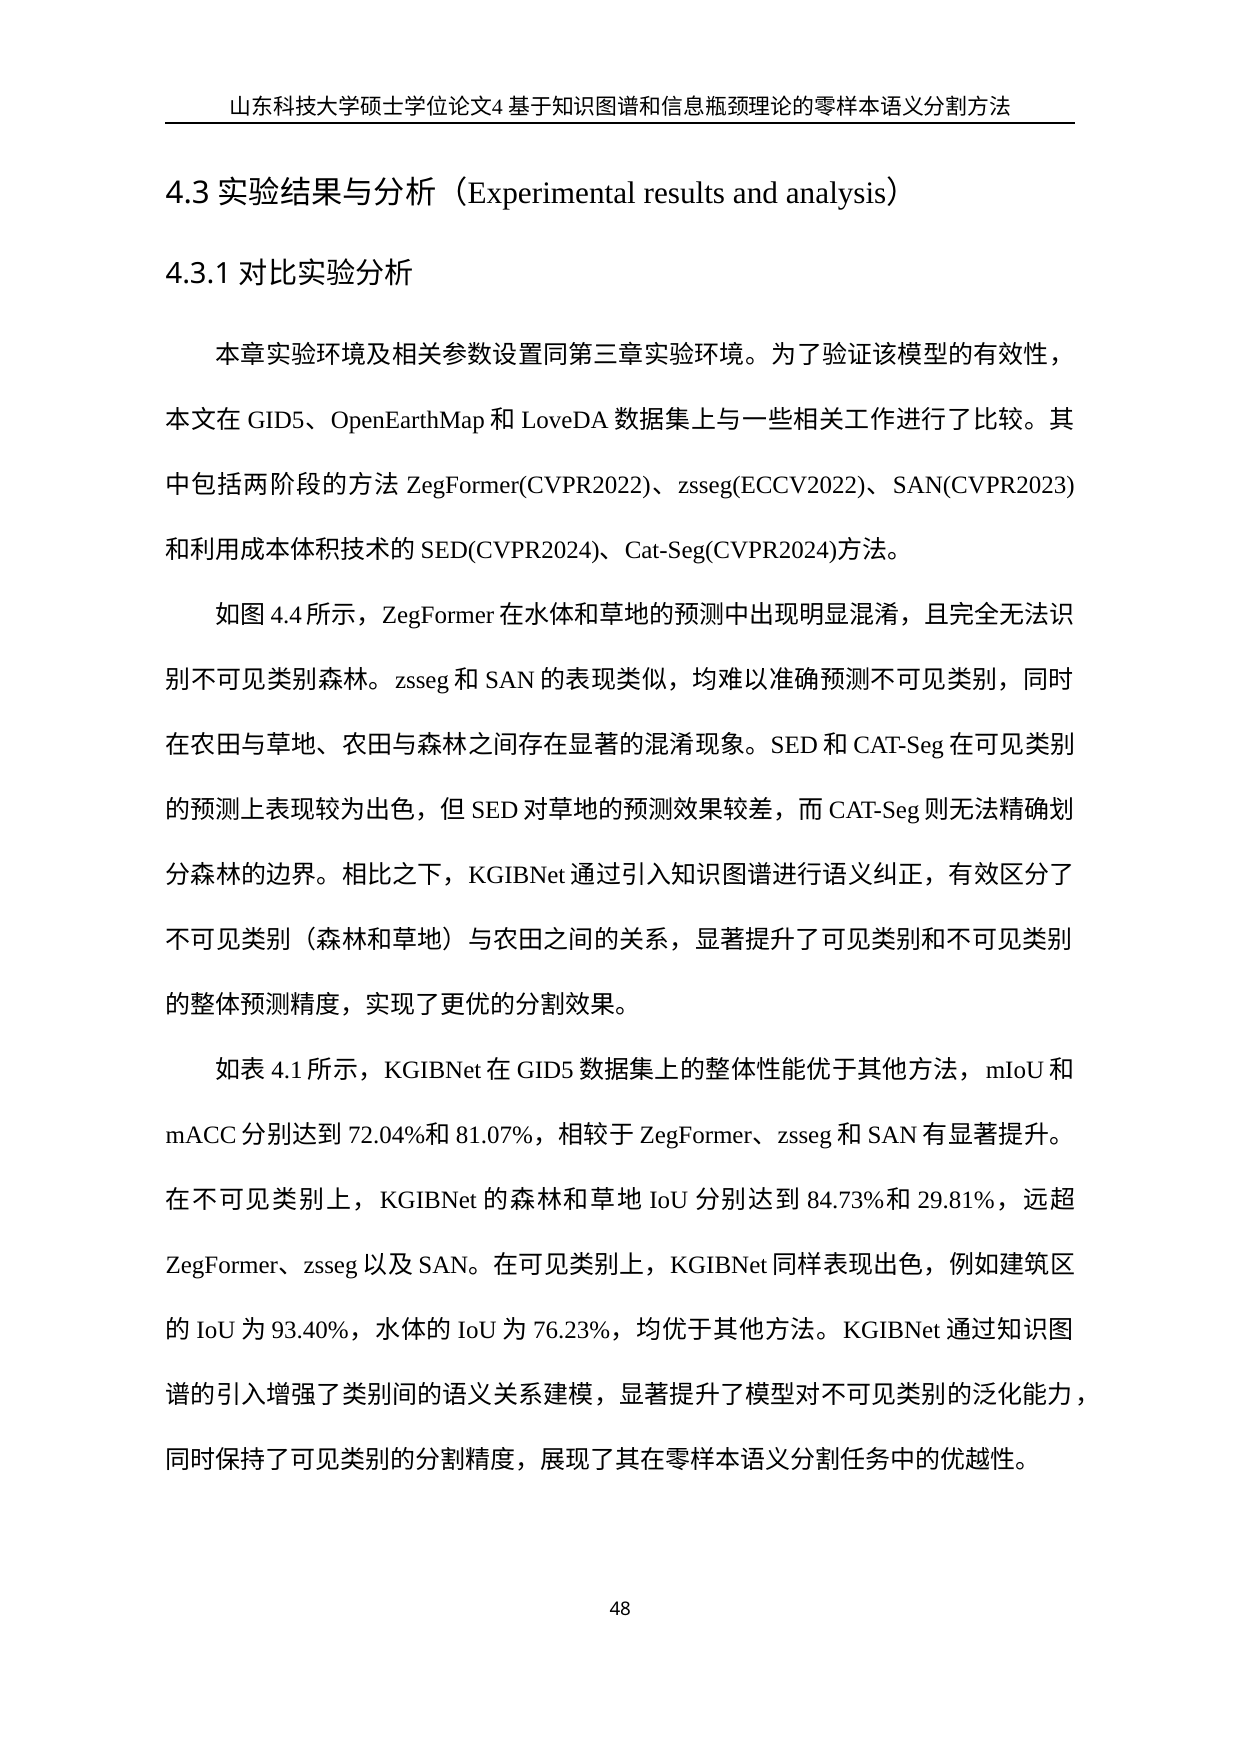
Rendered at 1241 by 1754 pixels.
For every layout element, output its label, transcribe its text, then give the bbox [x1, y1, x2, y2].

text 4.3 实验结果与分析（Experimental results and analysis） [165, 158, 1075, 223]
text 如图4.4所示，ZegFormer在水体和草地的预测中出现明显混淆，且完全无法识别不可见类别森林。zsseg和SAN的表现类似，均难以准确预测不可见类别，同时在农田与草地、农田与森林之间存在显著的混淆现象。SED和CAT-Seg在可见类别的预测上表现较为出色，但SED对草地的预测效果较差，而CAT-Seg则无法精确划分森林的边界。相比之下，KGIBNet通过引入知识图谱进行语义纠正，有效区分了不可见类别（森林和草地）与农田之间的关系，显著提升了可见类别和不可见类别的整体预测精度，实现了更优的分割效果。 [165, 580, 1075, 1035]
text 如表4.1所示，KGIBNet在GID5数据集上的整体性能优于其他方法，mIoU和mACC分别达到72.04%和81.07%，相较于ZegFormer、zsseg和SAN有显著提升。在不可见类别上，KGIBNet的森林和草地IoU分别达到84.73%和29.81%，远超ZegFormer、zsseg以及SAN。在可见类别上，KGIBNet同样表现出色，例如建筑区的IoU为93.40%，水体的IoU为76.23%，均优于其他方法。KGIBNet通过知识图谱的引入增强了类别间的语义关系建模，显著提升了模型对不可见类别的泛化能力，同时保持了可见类别的分割精度，展现了其在零样本语义分割任务中的优越性。 [165, 1035, 1075, 1490]
text 4.3.1 对比实验分析 [165, 239, 1075, 304]
text 本章实验环境及相关参数设置同第三章实验环境。为了验证该模型的有效性，本文在GID5、OpenEarthMap和LoveDA数据集上与一些相关工作进行了比较。其中包括两阶段的方法ZegFormer(CVPR2022)、zsseg(ECCV2022)、SAN(CVPR2023)和利用成本体积技术的SED(CVPR2024)、Cat-Seg(CVPR2024)方法。 [165, 320, 1075, 580]
